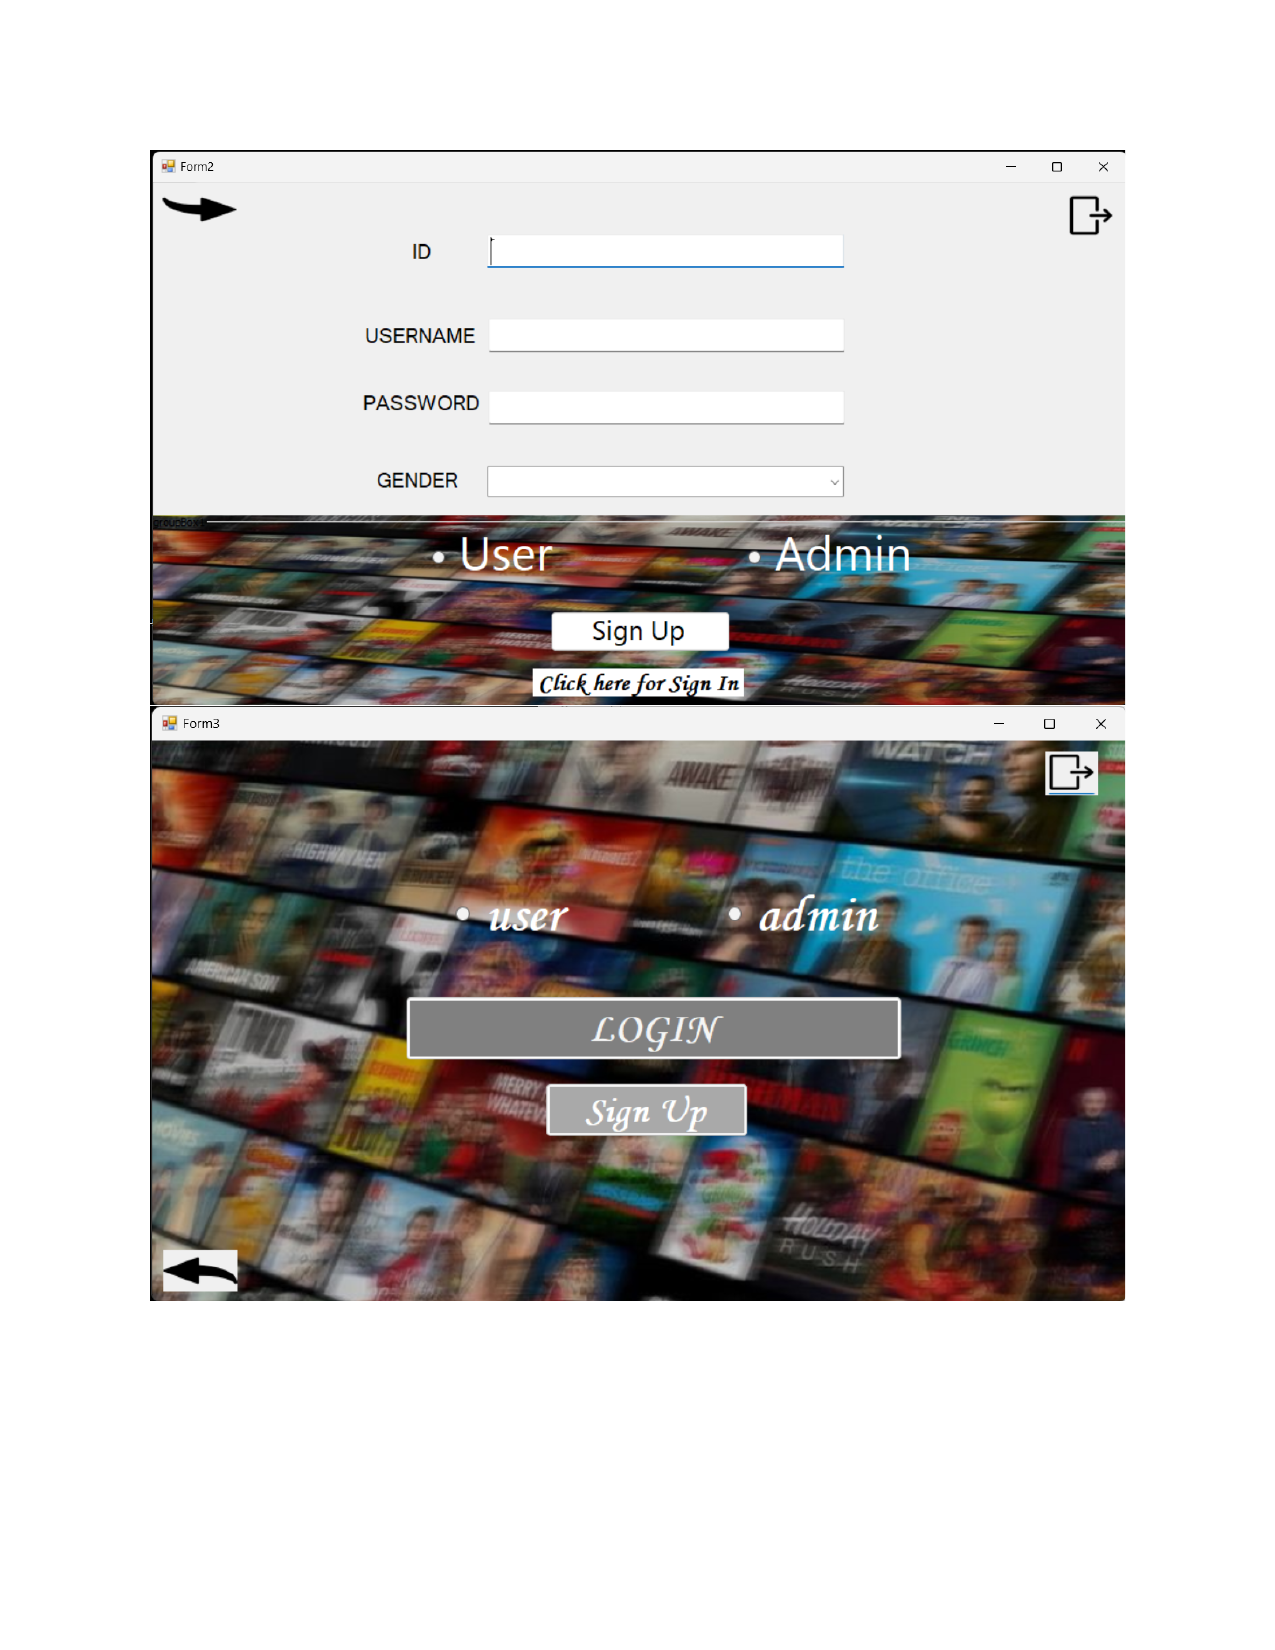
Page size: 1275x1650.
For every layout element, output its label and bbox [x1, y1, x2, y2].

picture [150, 706, 1125, 1301]
picture [150, 150, 1125, 705]
